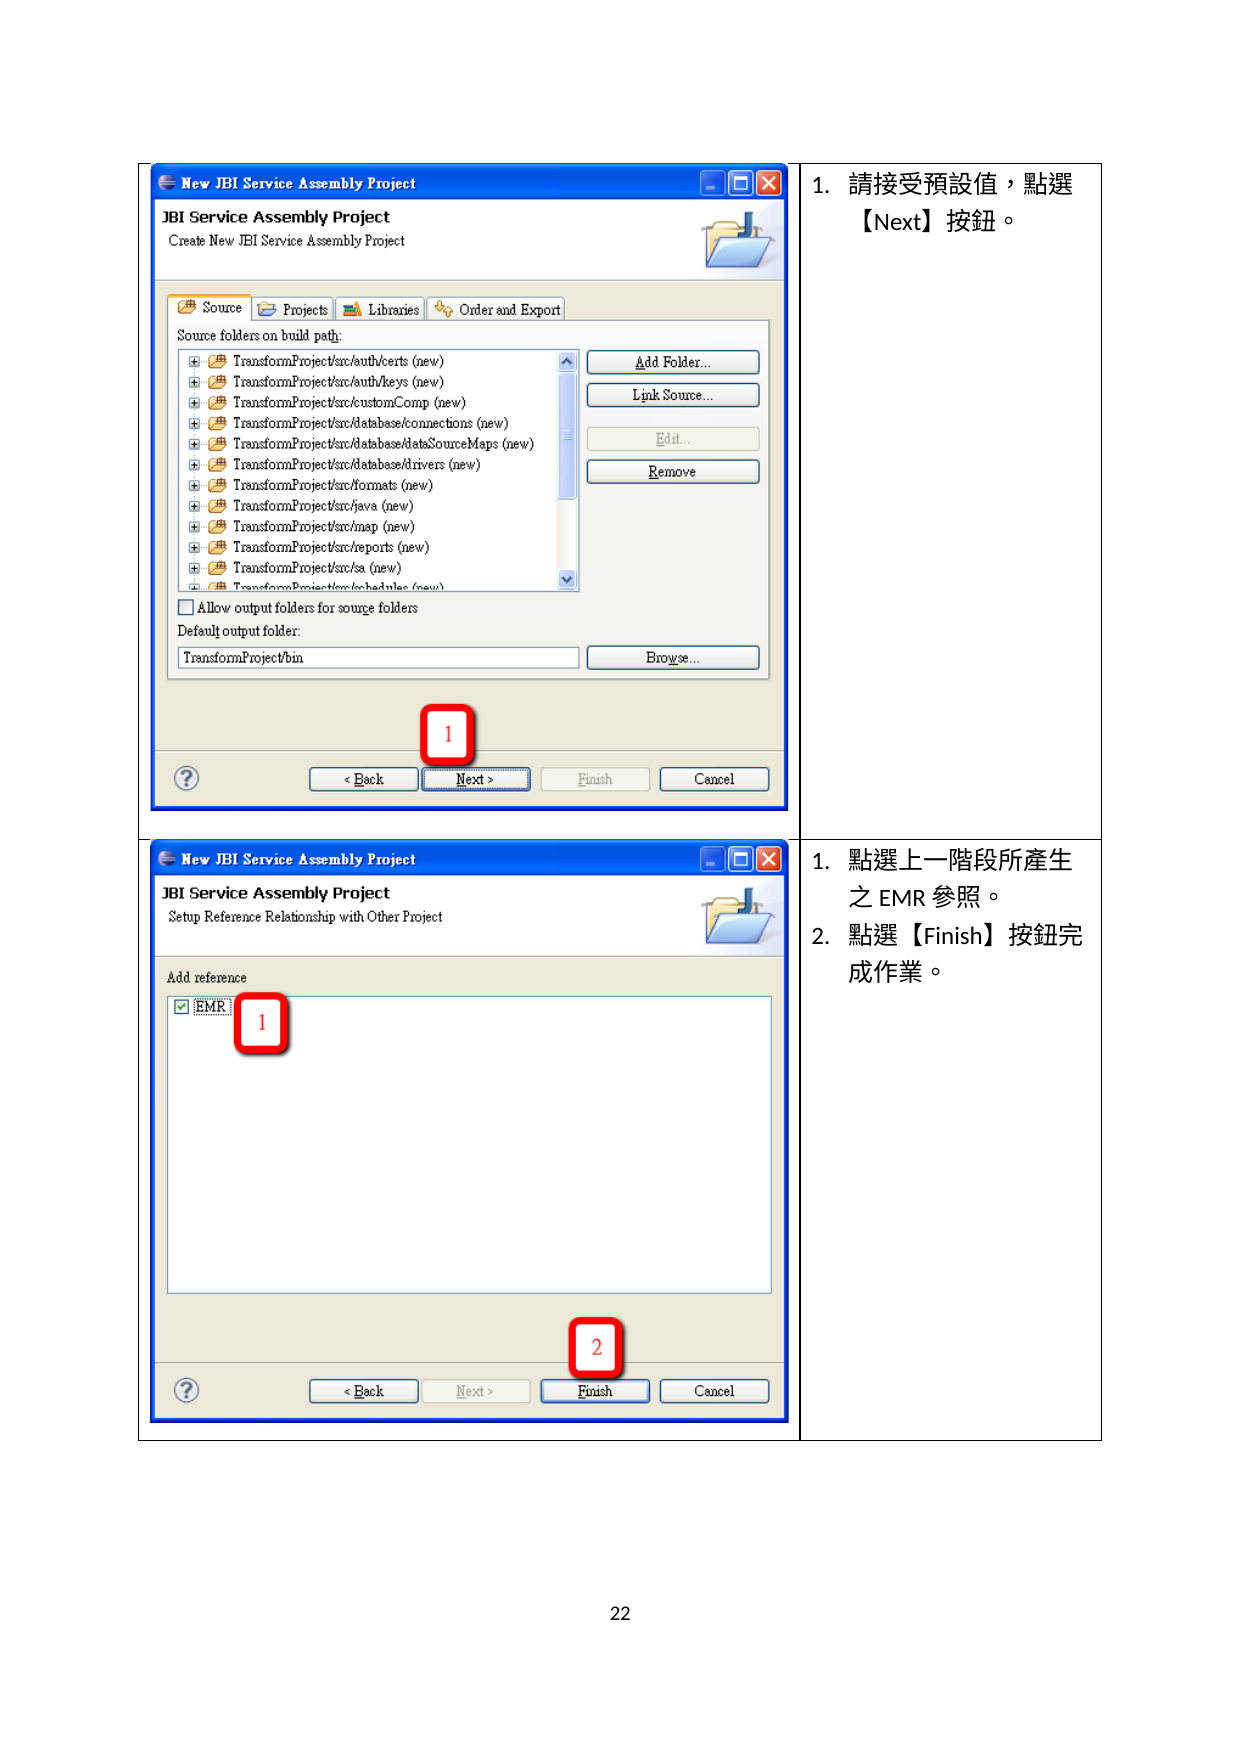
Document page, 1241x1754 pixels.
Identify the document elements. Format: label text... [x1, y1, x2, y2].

table_cell [139, 840, 799, 1439]
table_cell 請接受預設值，點選【Next】按鈕。 [801, 164, 1101, 838]
table_cell [139, 164, 799, 838]
picture [150, 163, 789, 811]
picture [150, 839, 789, 1423]
table_cell 點選上一階段所產生之EMR參照。 點選【Finish】按鈕完成作業。 [801, 840, 1101, 1439]
